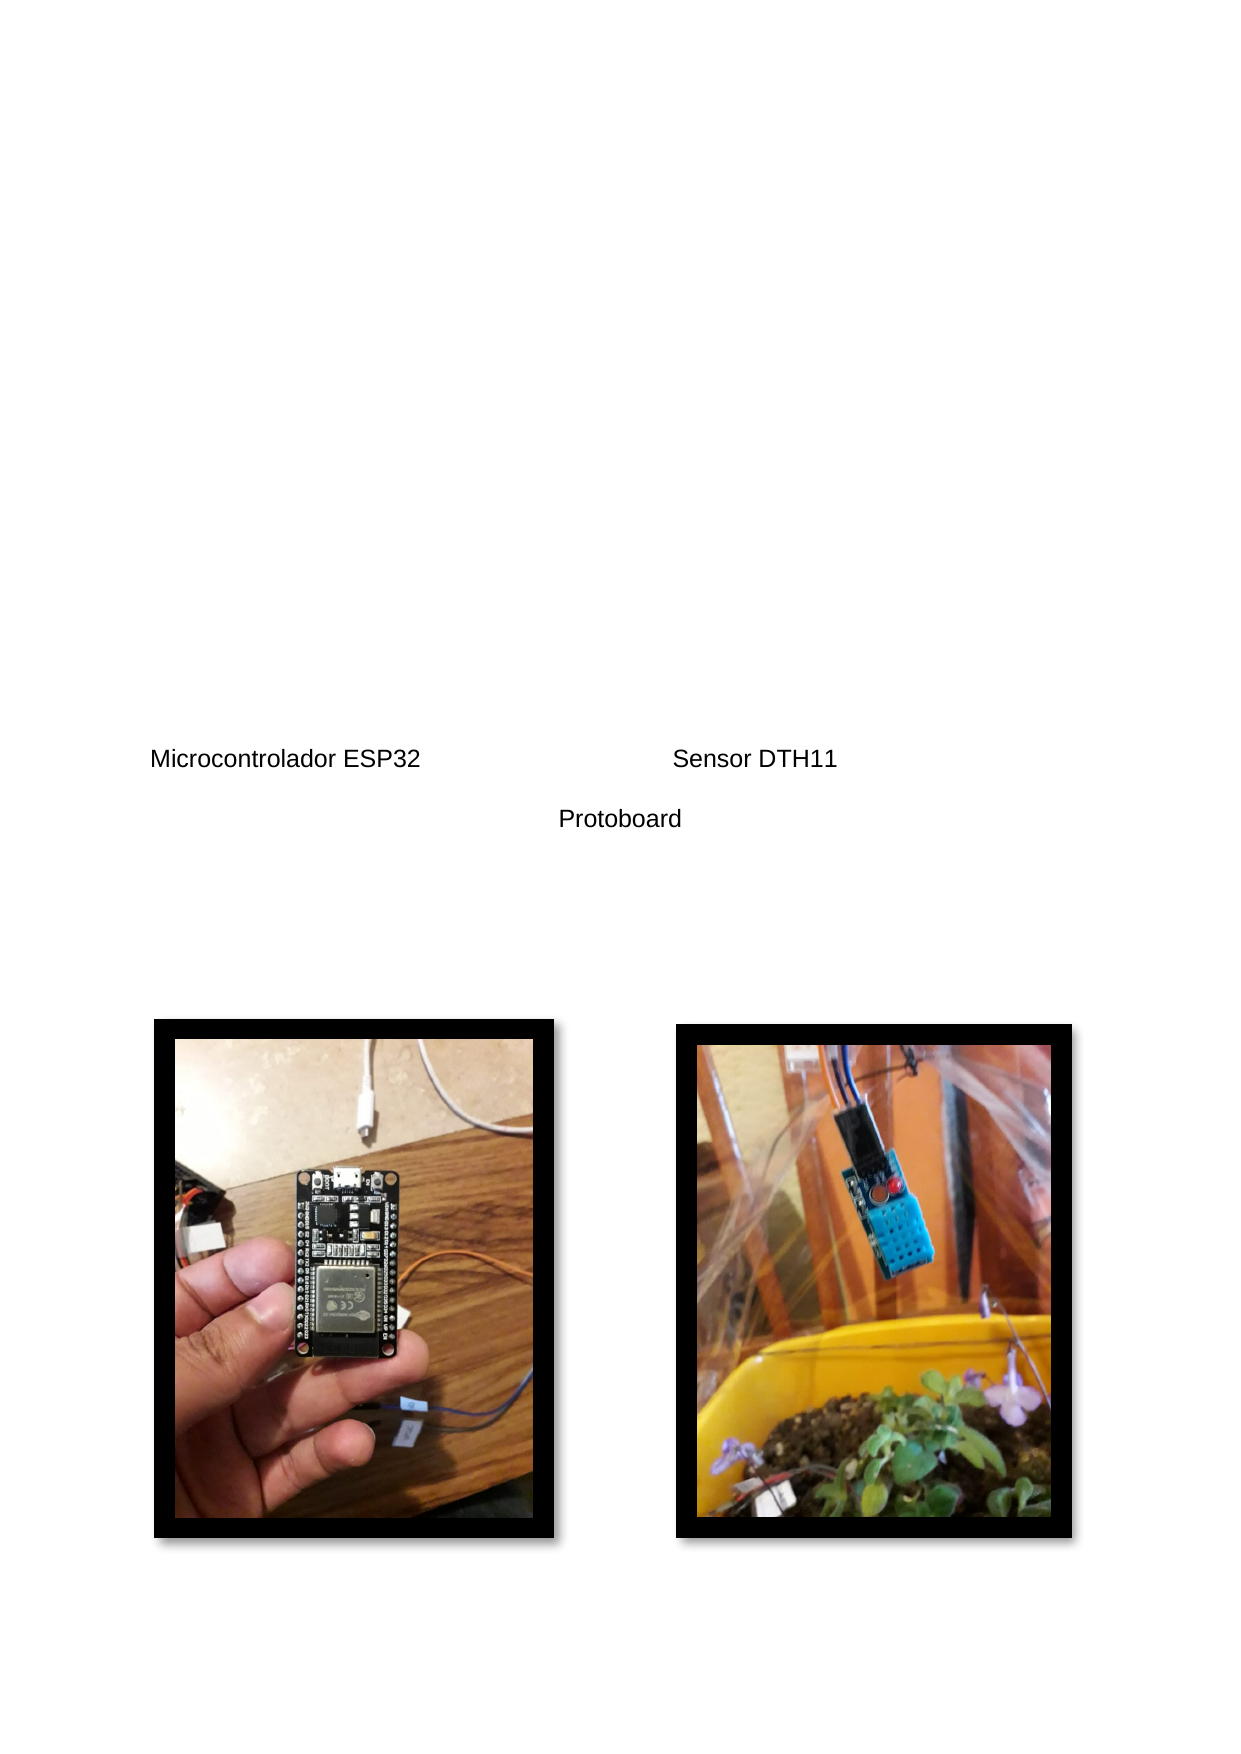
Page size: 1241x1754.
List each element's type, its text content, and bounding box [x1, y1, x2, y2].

picture [175, 1039, 533, 1518]
text Microcontrolador ESP32 Sensor DTH11 [150, 744, 1090, 773]
text Protoboard [150, 804, 1090, 833]
picture [697, 1045, 1051, 1517]
